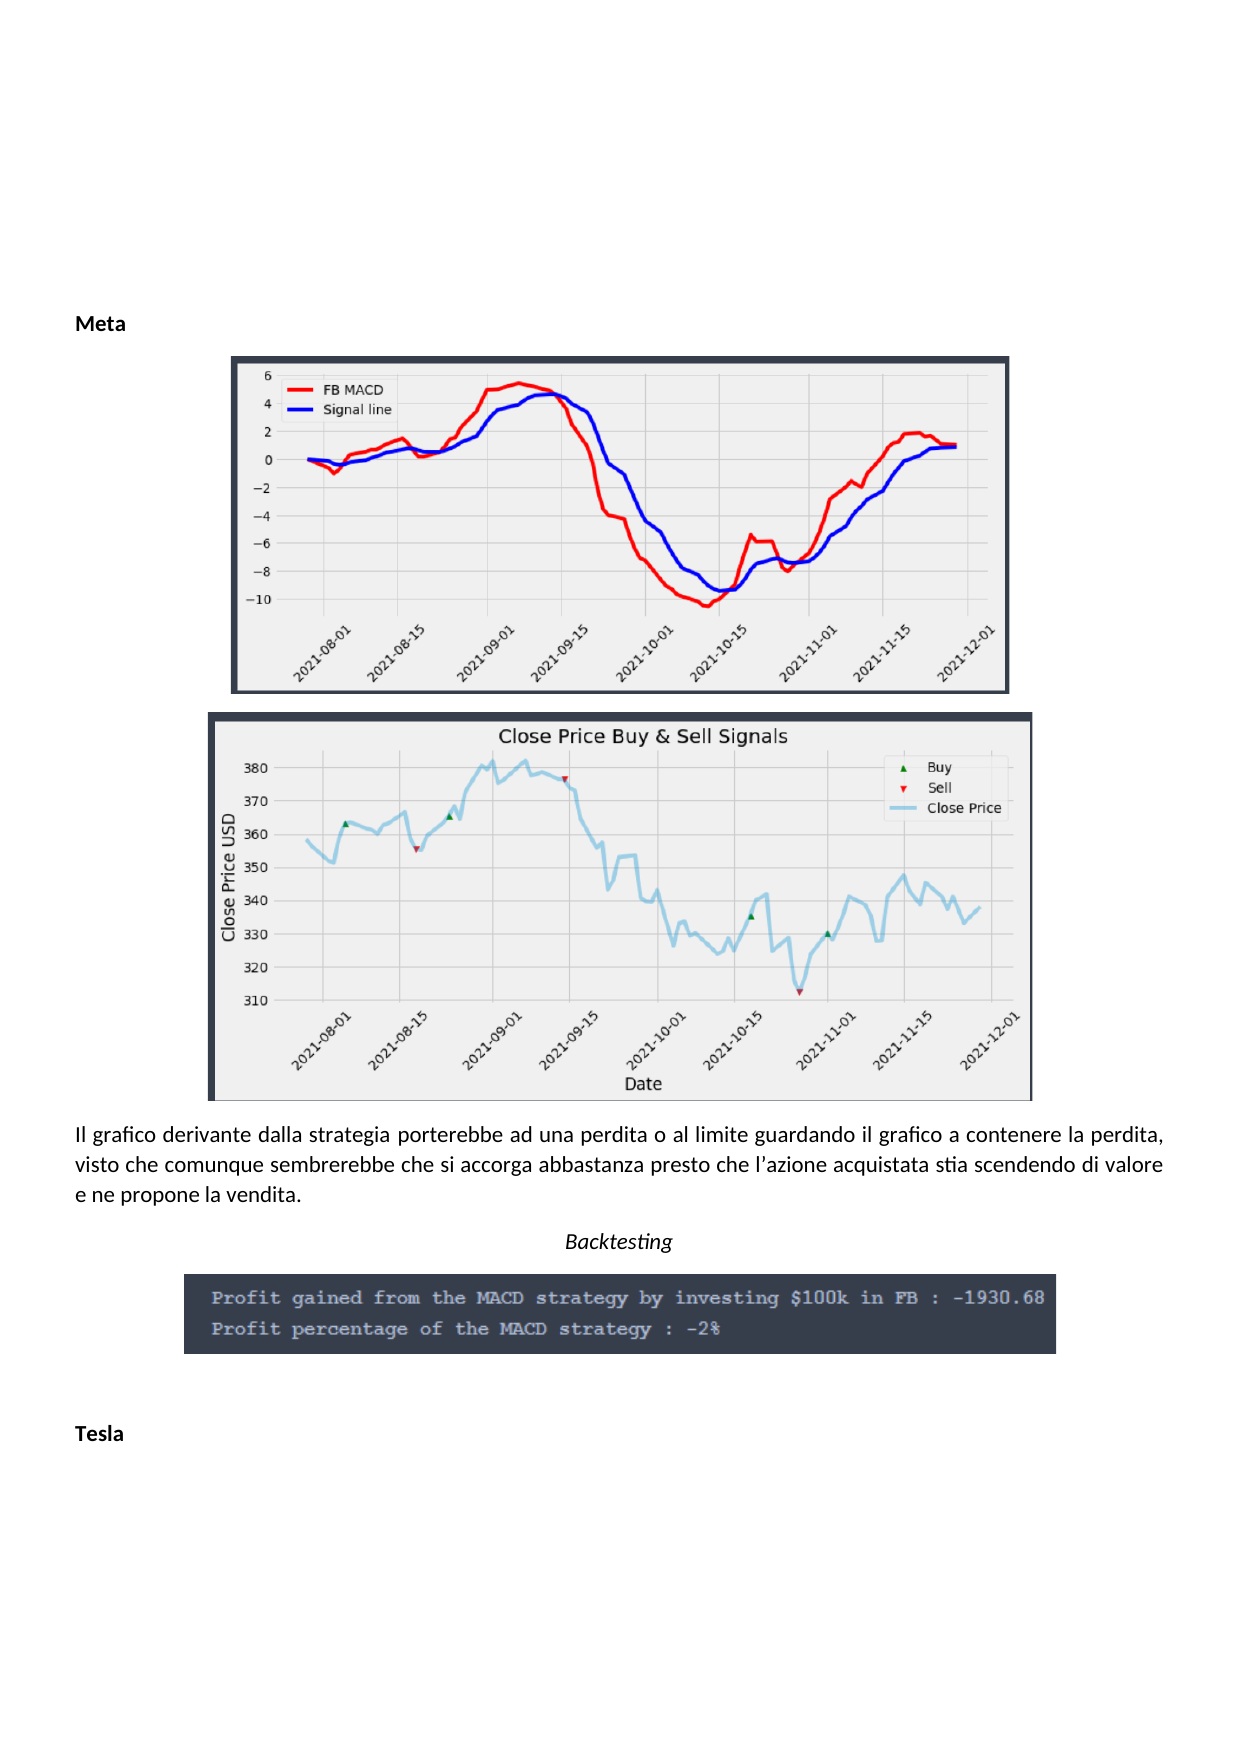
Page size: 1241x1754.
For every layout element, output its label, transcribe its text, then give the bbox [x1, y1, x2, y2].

picture [230, 356, 1010, 694]
picture [184, 1274, 1057, 1354]
picture [207, 712, 1033, 1101]
list Tesla [75, 1419, 1165, 1447]
list Il grafico derivante dalla strategia porterebbe ad una perdita o al limite guardando il grafico a contenere la perdita, visto che comunque sembrerebbe che si accorga abbastanza presto che l’azione acquistata stia scendendo di valore e ne propone la vendita. [75, 1120, 1165, 1208]
list Meta [75, 309, 1165, 337]
list Backtesting [75, 1227, 1165, 1255]
